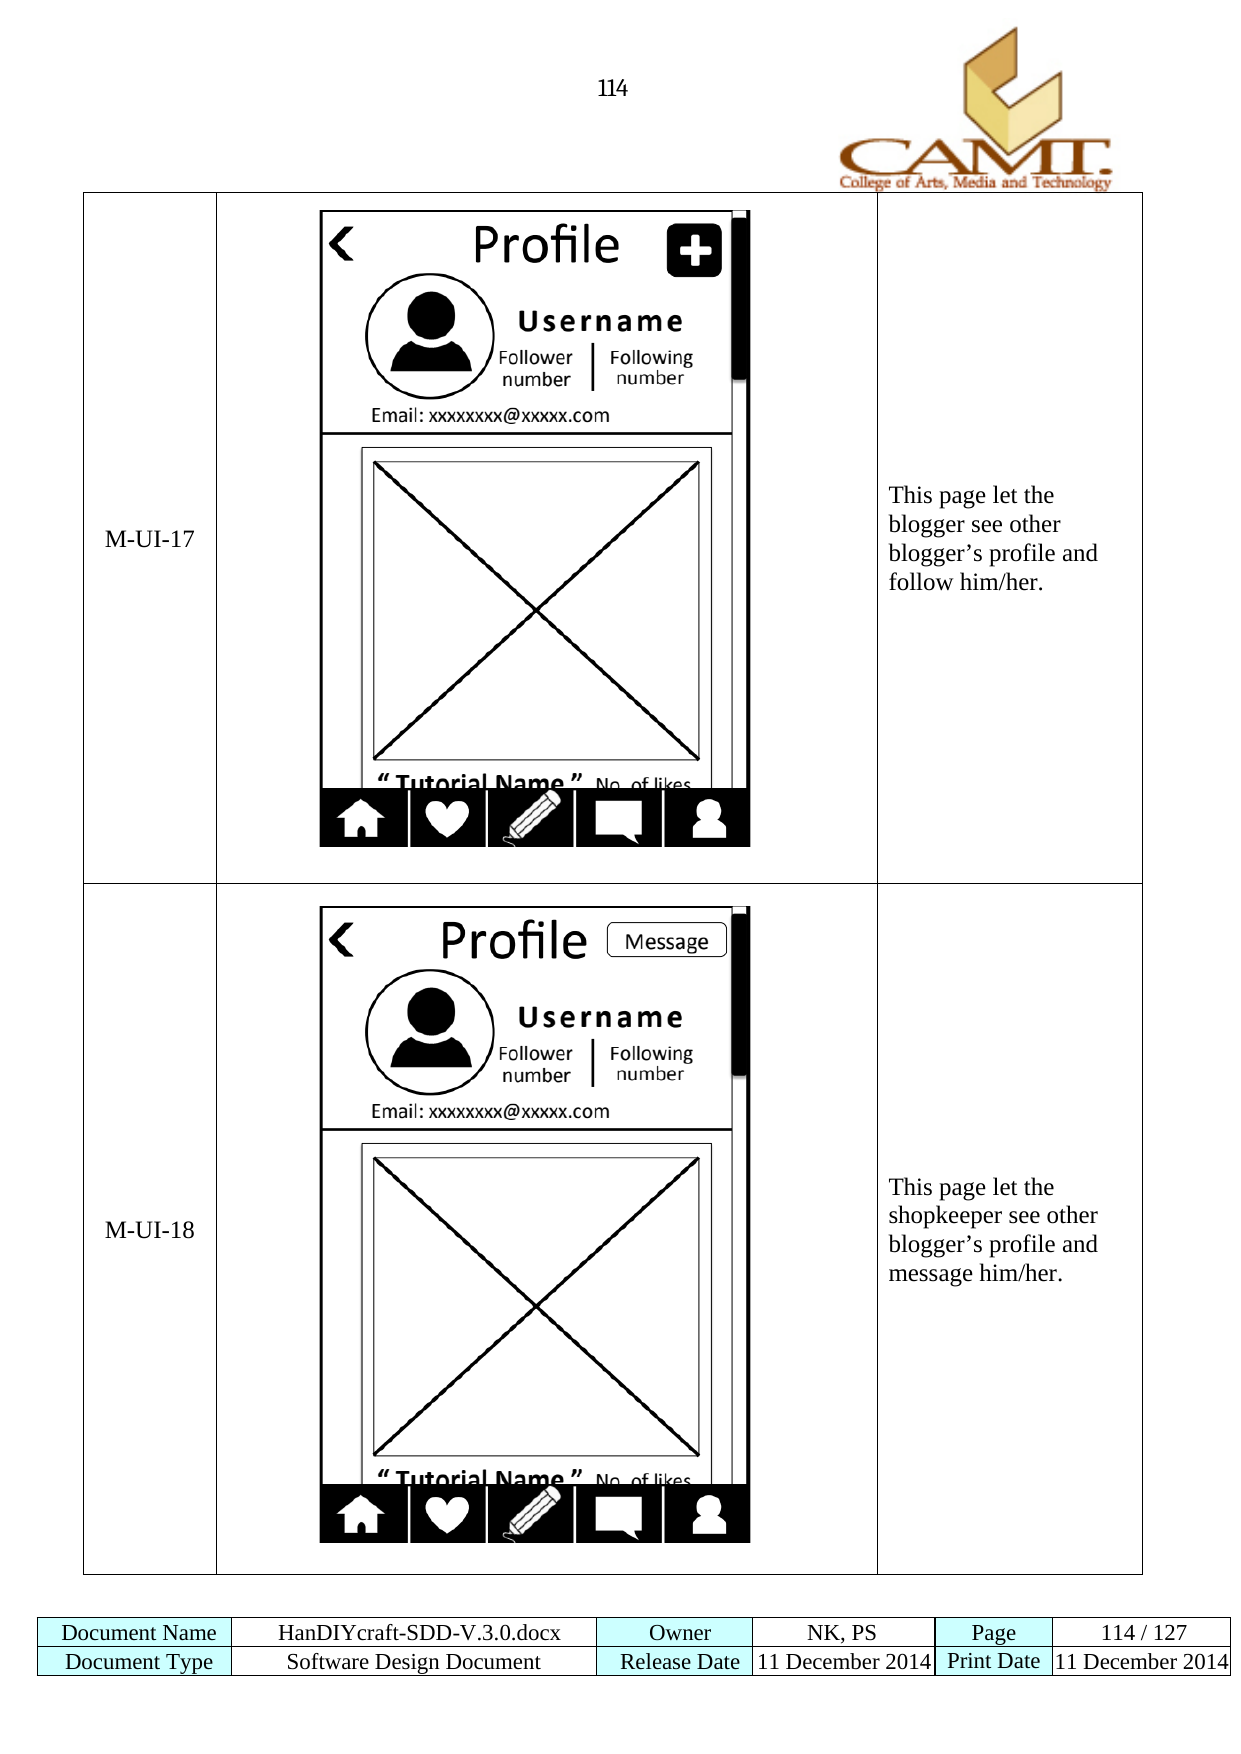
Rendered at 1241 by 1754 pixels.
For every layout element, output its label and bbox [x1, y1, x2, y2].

picture [755, 18, 1221, 207]
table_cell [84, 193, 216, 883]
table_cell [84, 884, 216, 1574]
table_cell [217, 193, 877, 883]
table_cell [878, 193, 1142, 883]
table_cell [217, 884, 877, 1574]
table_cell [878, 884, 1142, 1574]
